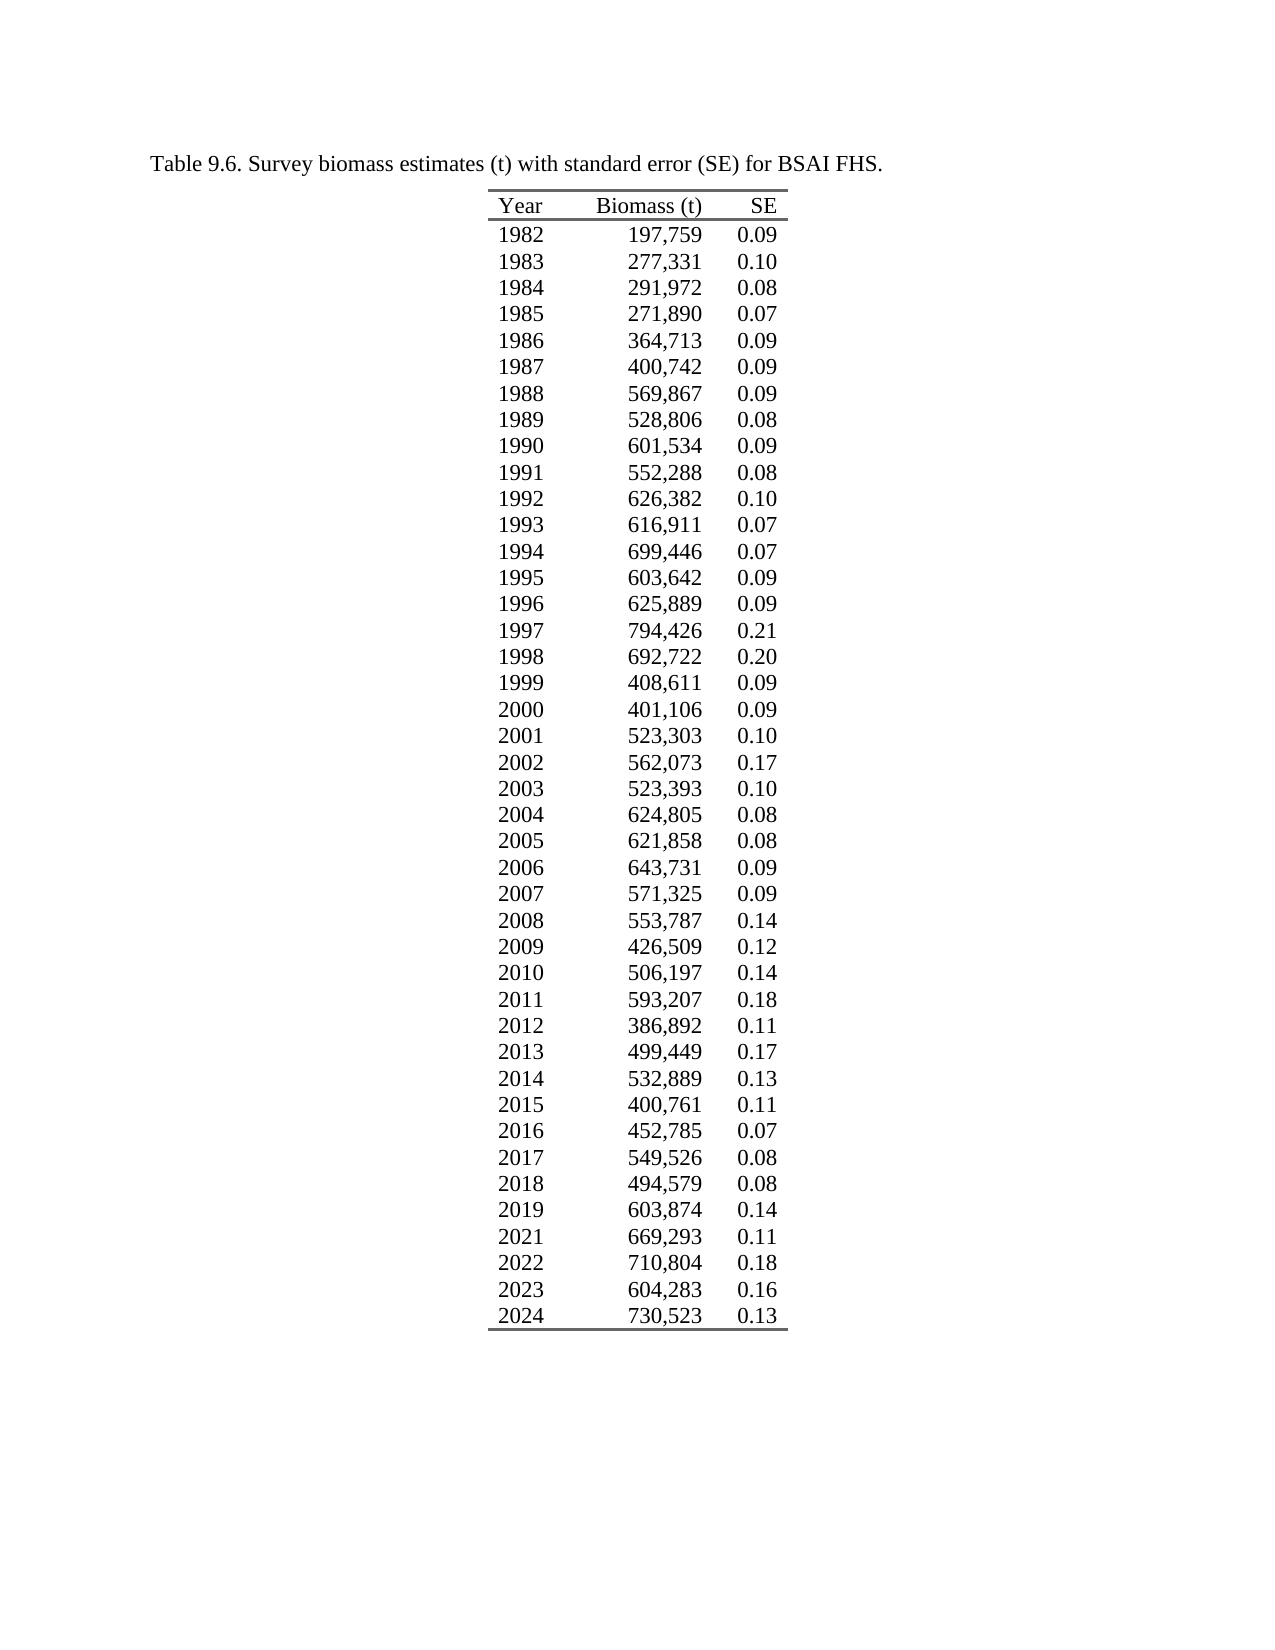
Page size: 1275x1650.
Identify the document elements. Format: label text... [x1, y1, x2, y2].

table_cell 549,526 [563, 1144, 712, 1170]
table_cell 400,742 [563, 353, 712, 379]
table_cell 2019 [488, 1197, 562, 1223]
table_cell 626,382 [563, 485, 712, 511]
table_cell 0.11 [713, 1012, 787, 1038]
table_cell 571,325 [563, 880, 712, 907]
table_cell 0.08 [713, 1144, 787, 1170]
table_cell 616,911 [563, 511, 712, 538]
table_cell 0.09 [713, 564, 787, 590]
table_cell 2009 [488, 933, 562, 959]
table_cell 0.09 [713, 670, 787, 696]
table_cell 523,303 [563, 722, 712, 748]
table_cell 1993 [488, 511, 562, 538]
table_cell 0.13 [713, 1065, 787, 1091]
table_cell 603,642 [563, 564, 712, 590]
table_cell 0.09 [713, 380, 787, 406]
table_cell 1994 [488, 538, 562, 564]
table_cell 0.13 [713, 1302, 787, 1328]
table_cell 710,804 [563, 1249, 712, 1276]
table_cell 386,892 [563, 1012, 712, 1038]
table_cell 1983 [488, 248, 562, 274]
table_cell 669,293 [563, 1223, 712, 1249]
table_cell 2024 [488, 1302, 562, 1328]
table_cell 625,889 [563, 590, 712, 617]
table_cell 1985 [488, 301, 562, 327]
table_cell 452,785 [563, 1118, 712, 1144]
table_cell 0.09 [713, 327, 787, 353]
table_cell 2006 [488, 854, 562, 880]
table_cell 0.17 [713, 749, 787, 775]
table_cell 197,759 [563, 221, 712, 248]
table_cell 0.09 [713, 880, 787, 907]
table_cell 2021 [488, 1223, 562, 1249]
table_cell 0.18 [713, 1249, 787, 1276]
table_cell 562,073 [563, 749, 712, 775]
table_cell 1995 [488, 564, 562, 590]
table_cell 0.07 [713, 1118, 787, 1144]
table_cell 0.09 [713, 696, 787, 722]
table_cell 1984 [488, 274, 562, 301]
table_header Year [488, 192, 562, 218]
table_cell 426,509 [563, 933, 712, 959]
table_cell 400,761 [563, 1091, 712, 1117]
table_cell 0.08 [713, 801, 787, 828]
table_cell 794,426 [563, 617, 712, 643]
table_header SE [713, 192, 787, 218]
table_cell 408,611 [563, 670, 712, 696]
table_cell 506,197 [563, 959, 712, 986]
table_cell 0.09 [713, 432, 787, 459]
table_cell 0.18 [713, 986, 787, 1012]
table_cell 2012 [488, 1012, 562, 1038]
table_cell 0.07 [713, 511, 787, 538]
table_cell 601,534 [563, 432, 712, 459]
table_cell 0.14 [713, 959, 787, 986]
table_cell 0.08 [713, 1170, 787, 1197]
table_cell 692,722 [563, 643, 712, 669]
table_cell 593,207 [563, 986, 712, 1012]
table_cell 2003 [488, 775, 562, 801]
table_cell 0.14 [713, 1197, 787, 1223]
table_cell 0.10 [713, 775, 787, 801]
table_cell 2010 [488, 959, 562, 986]
table_cell 1982 [488, 221, 562, 248]
table_cell 2017 [488, 1144, 562, 1170]
table_header Biomass (t) [563, 192, 712, 218]
table_cell 1987 [488, 353, 562, 379]
table_cell 0.12 [713, 933, 787, 959]
table_cell 2000 [488, 696, 562, 722]
table_cell 730,523 [563, 1302, 712, 1328]
table_cell 0.20 [713, 643, 787, 669]
table_cell 2015 [488, 1091, 562, 1117]
table_cell 499,449 [563, 1039, 712, 1065]
table_cell 0.10 [713, 485, 787, 511]
table_cell 604,283 [563, 1276, 712, 1302]
table_cell 2011 [488, 986, 562, 1012]
table_cell 0.10 [713, 722, 787, 748]
table_cell 2022 [488, 1249, 562, 1276]
table_cell 1999 [488, 670, 562, 696]
table_cell 2013 [488, 1039, 562, 1065]
table_cell 1989 [488, 406, 562, 432]
table_cell 0.08 [713, 459, 787, 485]
table_cell 0.08 [713, 406, 787, 432]
table_cell 621,858 [563, 828, 712, 854]
table_cell 364,713 [563, 327, 712, 353]
table_cell 0.11 [713, 1091, 787, 1117]
table_cell 0.17 [713, 1039, 787, 1065]
table_cell 277,331 [563, 248, 712, 274]
table_cell 0.08 [713, 274, 787, 301]
table_cell 624,805 [563, 801, 712, 828]
table_cell 2008 [488, 907, 562, 933]
text Table 9.6. Survey biomass estimates (t) with standard error (SE) for BSAI FHS. [150, 150, 1125, 176]
table_cell 1988 [488, 380, 562, 406]
table_cell 291,972 [563, 274, 712, 301]
table_cell 2001 [488, 722, 562, 748]
table_cell 0.16 [713, 1276, 787, 1302]
table_cell 2023 [488, 1276, 562, 1302]
table_cell 528,806 [563, 406, 712, 432]
table_cell 1996 [488, 590, 562, 617]
table_cell 271,890 [563, 301, 712, 327]
table_cell 2002 [488, 749, 562, 775]
table_cell 1990 [488, 432, 562, 459]
table_cell 0.07 [713, 538, 787, 564]
table_cell 0.09 [713, 353, 787, 379]
table_cell 552,288 [563, 459, 712, 485]
table_cell 2018 [488, 1170, 562, 1197]
table_cell 603,874 [563, 1197, 712, 1223]
table_cell 569,867 [563, 380, 712, 406]
table_cell 494,579 [563, 1170, 712, 1197]
table_cell 2005 [488, 828, 562, 854]
table_cell 523,393 [563, 775, 712, 801]
table_cell 0.21 [713, 617, 787, 643]
table_cell 699,446 [563, 538, 712, 564]
table_cell 2004 [488, 801, 562, 828]
table_cell 2016 [488, 1118, 562, 1144]
table_cell 0.09 [713, 590, 787, 617]
table_cell 0.14 [713, 907, 787, 933]
table_cell 532,889 [563, 1065, 712, 1091]
table_cell 1992 [488, 485, 562, 511]
table_cell 643,731 [563, 854, 712, 880]
table_cell 1991 [488, 459, 562, 485]
table_cell 0.10 [713, 248, 787, 274]
table_cell 1998 [488, 643, 562, 669]
table_cell 2014 [488, 1065, 562, 1091]
table_cell 0.09 [713, 854, 787, 880]
table_cell 0.07 [713, 301, 787, 327]
table_cell 553,787 [563, 907, 712, 933]
table_cell 0.09 [713, 221, 787, 248]
table_cell 401,106 [563, 696, 712, 722]
table_cell 2007 [488, 880, 562, 907]
table_cell 1997 [488, 617, 562, 643]
table_cell 0.11 [713, 1223, 787, 1249]
table_cell 0.08 [713, 828, 787, 854]
table_cell 1986 [488, 327, 562, 353]
